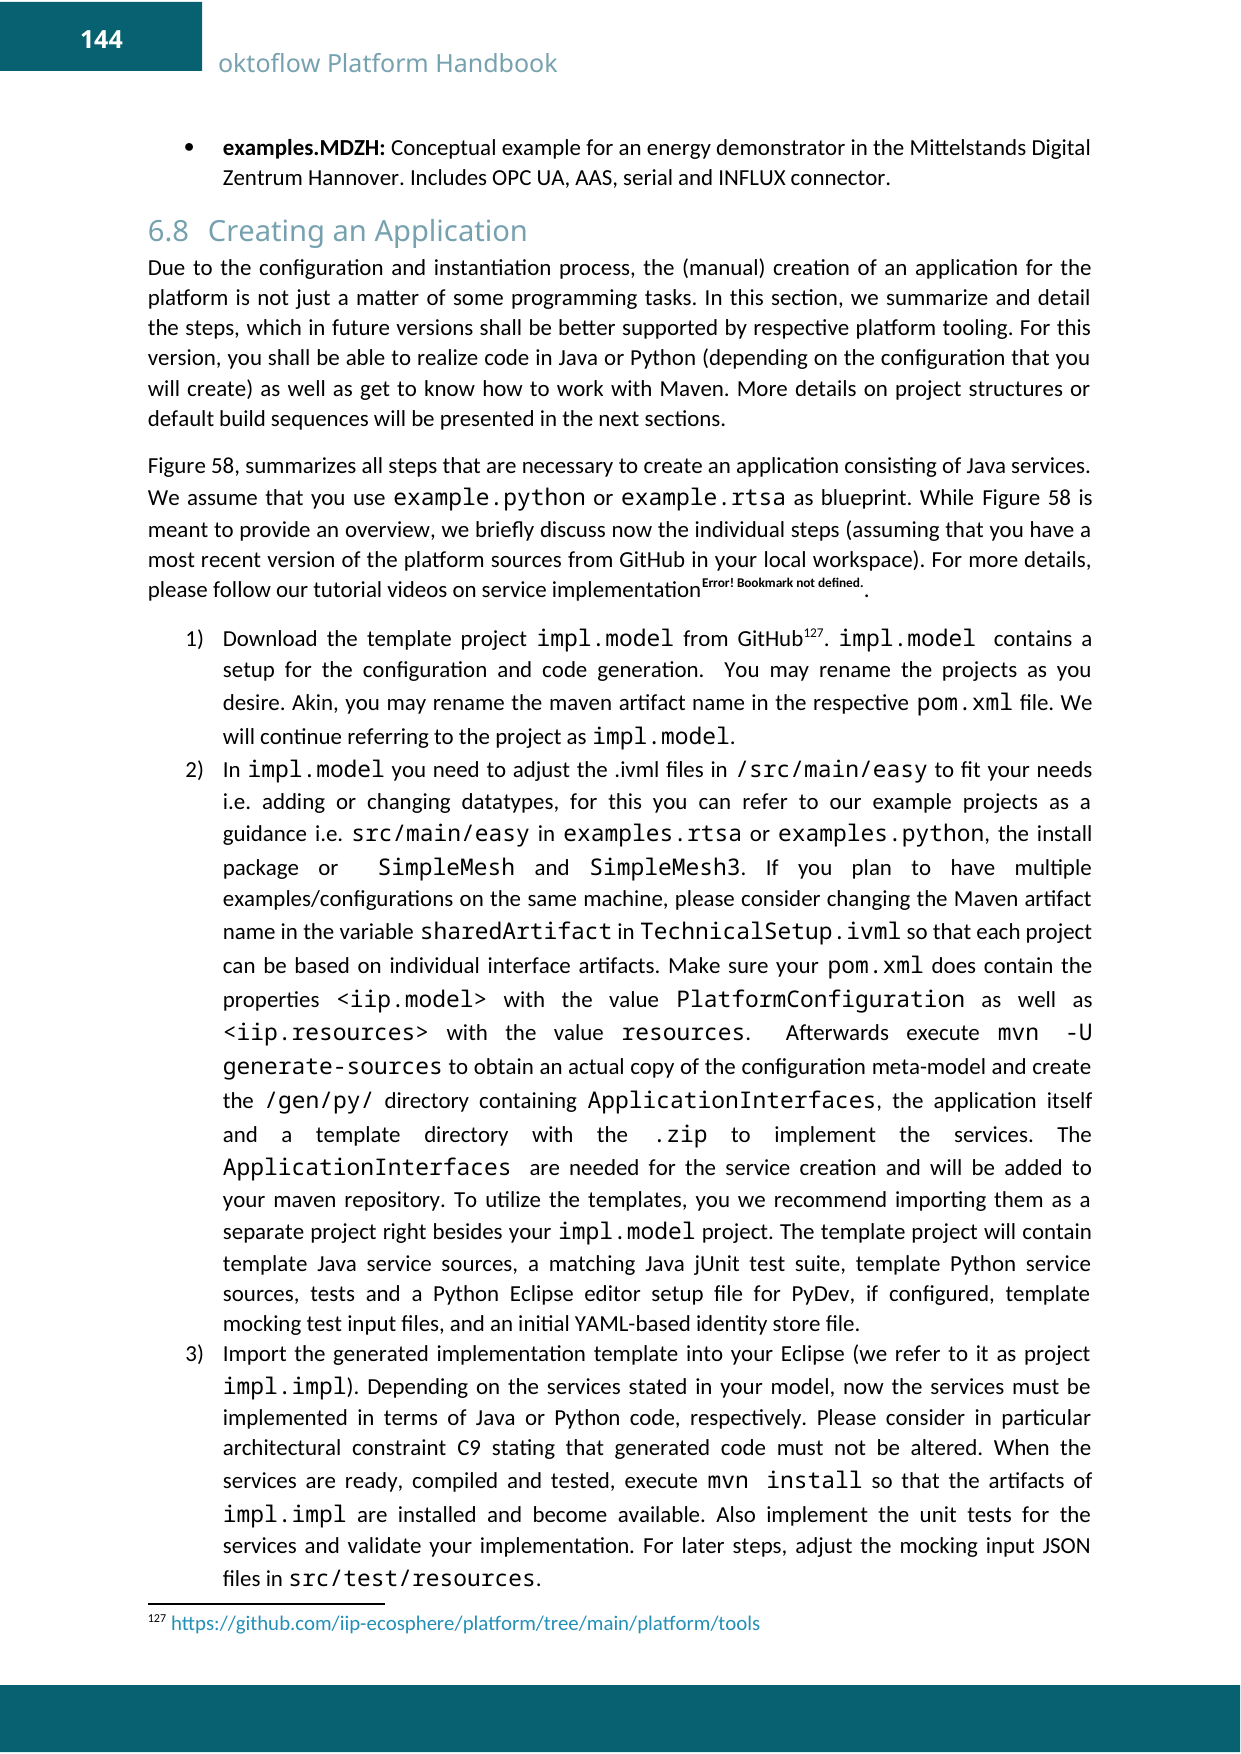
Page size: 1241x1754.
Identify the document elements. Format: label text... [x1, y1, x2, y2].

subtitle Creating an Application [148, 210, 1093, 250]
list In impl.model you need to adjust the .ivml files in /src/main/easy to fit your needs i.e. adding or changing datatypes, for this you can refer to our example projects as a guidance i.e. src/main/easy in examples.rtsa or examples.python, the install package or SimpleMesh and SimpleMesh3. If you plan to have multiple examples/configurations on the same machine, please consider changing the Maven artifact name in the variable sharedArtifact in TechnicalSetup.ivml so that each project can be based on individual interface artifacts. Make sure your pom.xml does contain the properties <iip.model> with the value PlatformConfiguration as well as <iip.resources> with the value resources. Afterwards execute mvn -U generate-sources to obtain an actual copy of the configuration meta-model and create the /gen/py/ directory containing ApplicationInterfaces, the application itself and a template directory with the .zip to implement the services. The ApplicationInterfaces are needed for the service creation and will be added to your maven repository. To utilize the templates, you we recommend importing them as a separate project right besides your impl.model project. The template project will contain template Java service sources, a matching Java jUnit test suite, template Python service sources, tests and a Python Eclipse editor setup file for PyDev, if configured, template mocking test input files, and an initial YAML-based identity store file. [185, 753, 1093, 1337]
list Download the template project impl.model from GitHub. impl.model contains a setup for the configuration and code generation. You may rename the projects as you desire. Akin, you may rename the maven artifact name in the respective pom.xml file. We will continue referring to the project as impl.model. [185, 622, 1093, 751]
list Import the generated implementation template into your Eclipse (we refer to it as project impl.impl). Depending on the services stated in your model, now the services must be implemented in terms of Java or Python code, respectively. Please consider in particular architectural constraint C9 stating that generated code must not be altered. When the services are ready, compiled and tested, execute mvn install so that the artifacts of impl.impl are installed and become available. Also implement the unit tests for the services and validate your implementation. For later steps, adjust the mocking input JSON files in src/test/resources. [185, 1339, 1093, 1593]
text Due to the configuration and instantiation process, the (manual) creation of an application for the platform is not just a matter of some programming tasks. In this section, we summarize and detail the steps, which in future versions shall be better supported by respective platform tooling. For this version, you shall be able to realize code in Java or Python (depending on the configuration that you will create) as well as get to know how to work with Maven. More details on project structures or default build sequences will be presented in the next sections. [148, 253, 1093, 432]
list examples.MDZH: Conceptual example for an energy demonstrator in the Mittelstands Digital Zentrum Hannover. Includes OPC UA, AAS, serial and INFLUX connector. [185, 133, 1093, 191]
text Figure 58, summarizes all steps that are necessary to create an application consisting of Java services. We assume that you use example.python or example.rtsa as blueprint. While Figure 58 is meant to provide an overview, we briefly discuss now the individual steps (assuming that you have a most recent version of the platform sources from GitHub in your local workspace). For more details, please follow our tutorial videos on service implementationError! Bookmark not defined.. [148, 451, 1093, 603]
